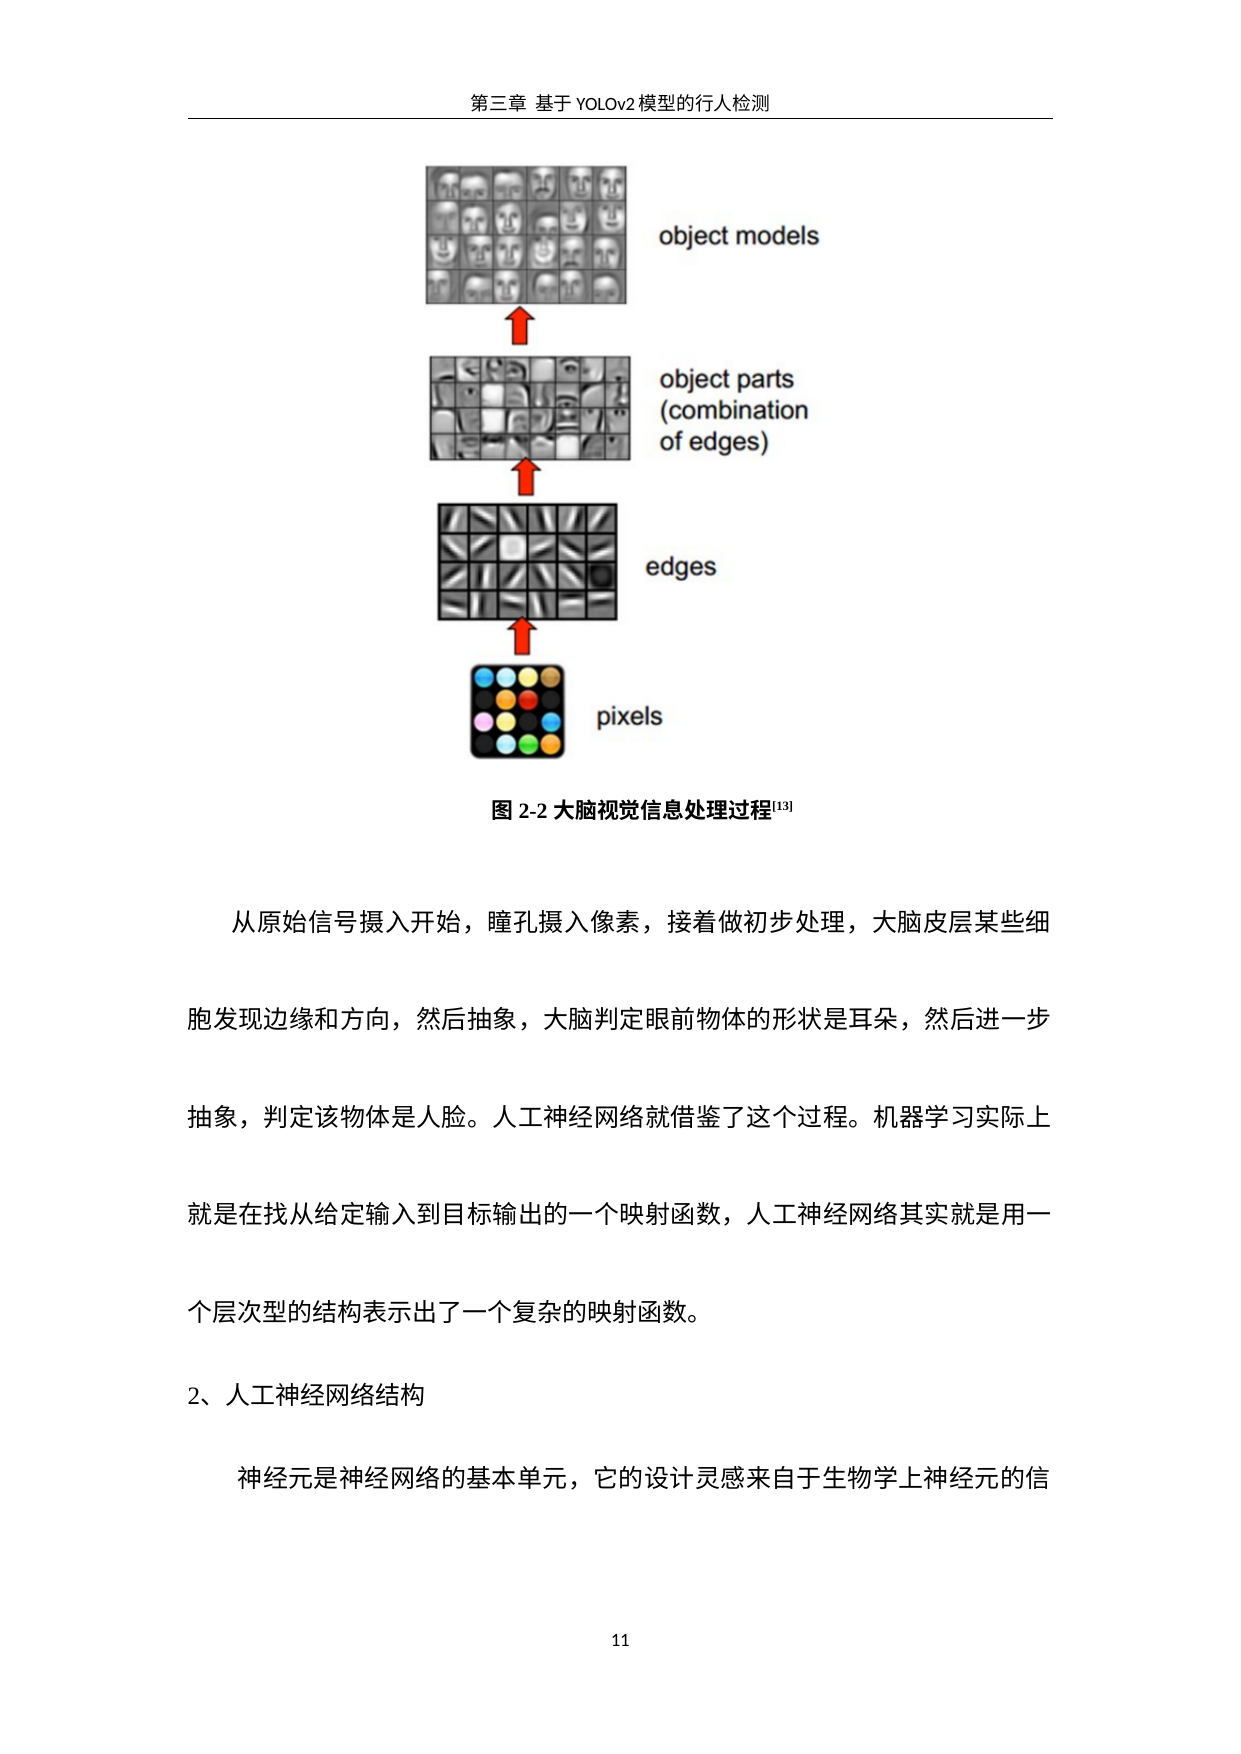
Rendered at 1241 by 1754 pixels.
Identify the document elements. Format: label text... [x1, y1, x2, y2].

picture [416, 162, 824, 769]
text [187, 1444, 1053, 1509]
text 从原始信号摄入开始，瞳孔摄入像素，接着做初步处理，大脑皮层某些细胞发现边缘和方向，然后抽象，大脑判定眼前物体的形状是耳朵，然后进一步抽象，判定该物体是人脸。人工神经网络就借鉴了这个过程。机器学习实际上就是在找从给定输入到目标输出的一个映射函数，人工神经网络其实就是用一个层次型的结构表示出了一个复杂的映射函数。 [187, 888, 1053, 1343]
text 2、人工神经网络结构 [187, 1361, 1053, 1426]
text 图 2-2 大脑视觉信息处理过程[13] [187, 793, 1053, 825]
